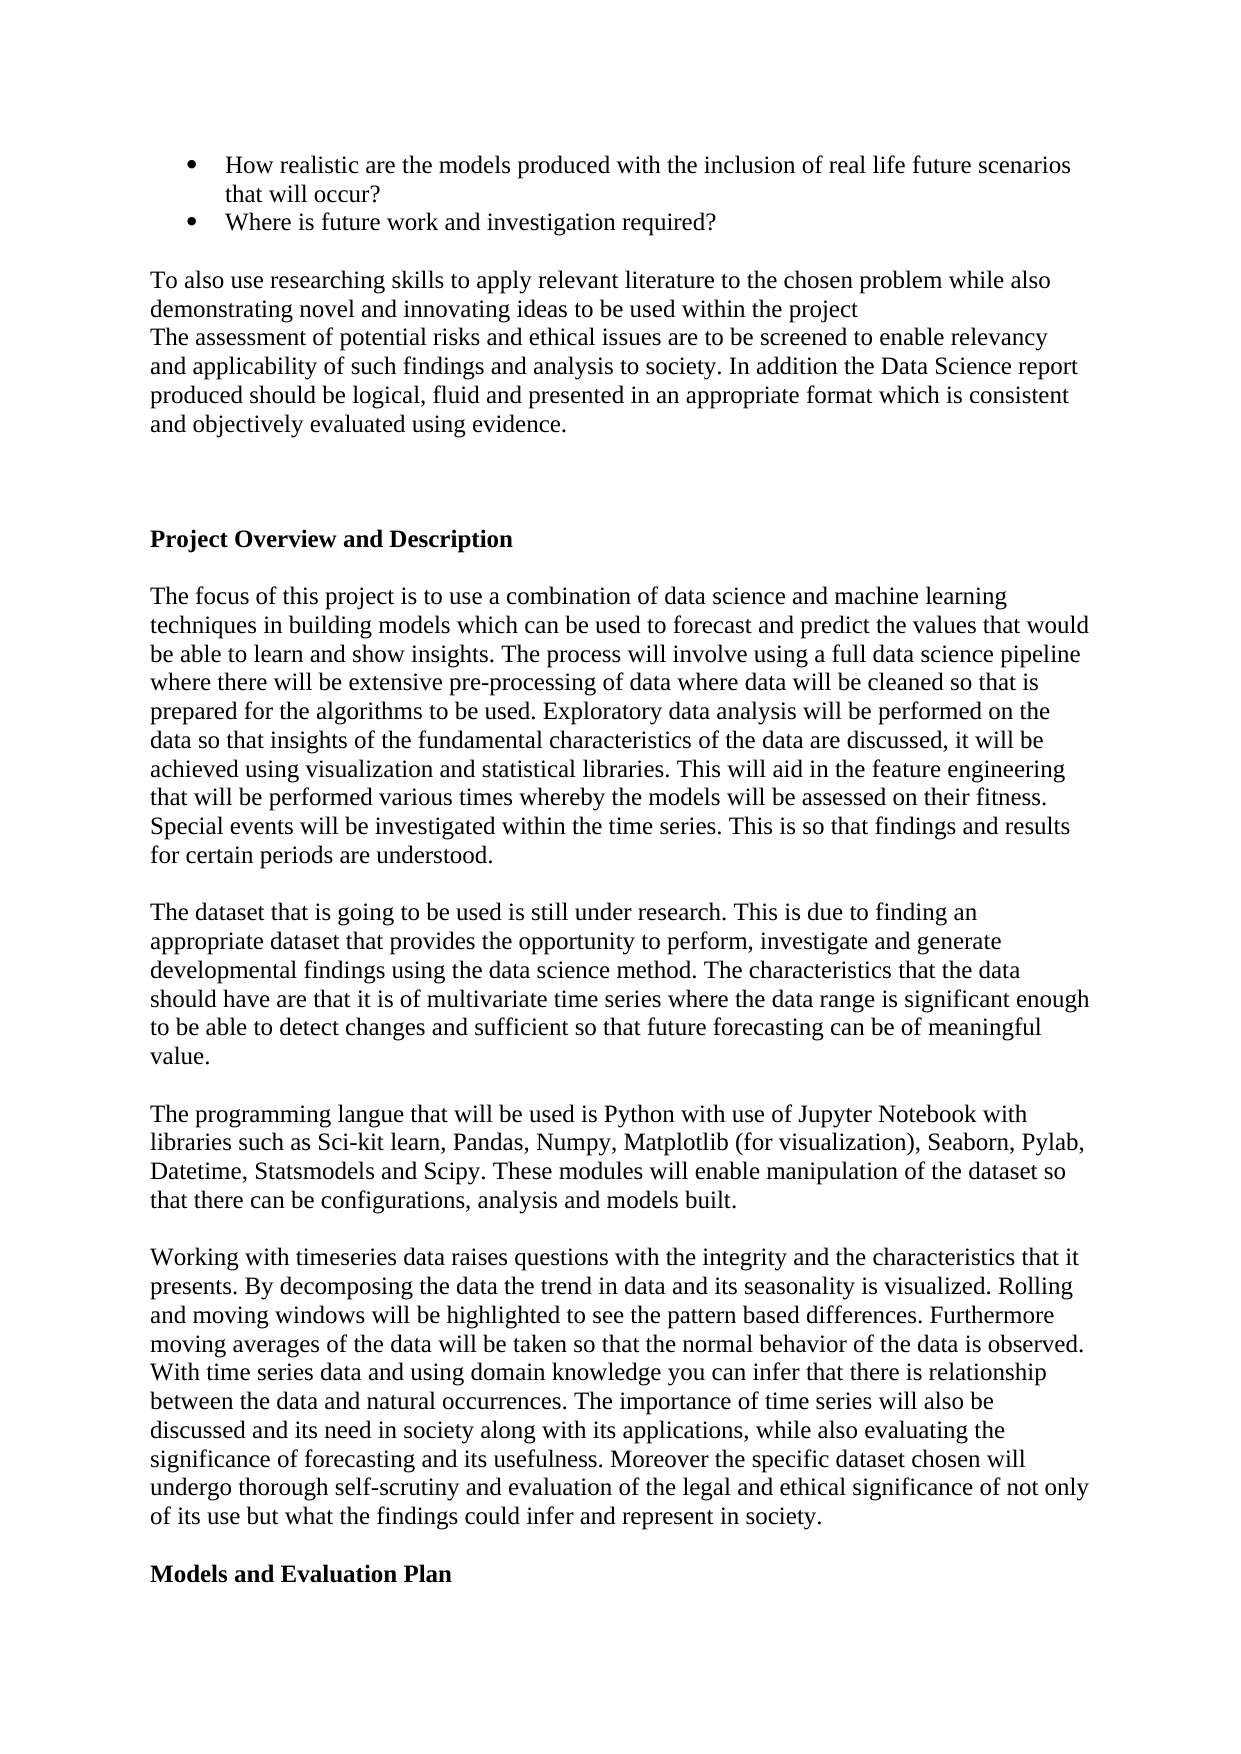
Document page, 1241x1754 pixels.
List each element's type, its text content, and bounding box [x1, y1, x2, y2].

text The focus of this project is to use a combination of data science and machine learning techniques in building models which can be used to forecast and predict the values that would be able to learn and show insights. The process will involve using a full data science pipeline where there will be extensive pre-processing of data where data will be cleaned so that is prepared for the algorithms to be used. Exploratory data analysis will be performed on the data so that insights of the fundamental characteristics of the data are discussed, it will be achieved using visualization and statistical libraries. This will aid in the feature engineering that will be performed various times whereby the models will be assessed on their fitness. Special events will be investigated within the time series. This is so that findings and results for certain periods are understood. [150, 581, 1090, 869]
text The dataset that is going to be used is still under research. This is due to finding an appropriate dataset that provides the opportunity to perform, investigate and generate developmental findings using the data science method. The characteristics that the data should have are that it is of multivariate time series where the data range is significant enough to be able to detect changes and sufficient so that future forecasting can be of meaningful value. [150, 897, 1090, 1070]
list How realistic are the models produced with the inclusion of real life future scenarios that will occur? [187, 150, 1090, 207]
text Working with timeseries data raises questions with the integrity and the characteristics that it presents. By decomposing the data the trend in data and its seasonality is visualized. Rolling and moving windows will be highlighted to see the pattern based differences. Furthermore moving averages of the data will be taken so that the normal behavior of the data is observed. With time series data and using domain knowledge you can infer that there is relationship between the data and natural occurrences. The importance of time series will also be discussed and its need in society along with its applications, while also evaluating the significance of forecasting and its usefulness. Moreover the specific dataset chosen will undergo thorough self-scrutiny and evaluation of the legal and ethical significance of not only of its use but what the findings could infer and represent in society. [150, 1242, 1090, 1530]
text To also use researching skills to apply relevant literature to the chosen problem while also demonstrating novel and innovating ideas to be used within the project [150, 265, 1090, 322]
text Models and Evaluation Plan [150, 1559, 1090, 1587]
list Where is future work and investigation required? [187, 207, 1090, 236]
text The programming langue that will be used is Python with use of Jupyter Notebook with libraries such as Sci-kit learn, Pandas, Numpy, Matplotlib (for visualization), Seaborn, Pylab, Datetime, Statsmodels and Scipy. These modules will enable manipulation of the dataset so that there can be configurations, analysis and models built. [150, 1099, 1090, 1214]
text Project Overview and Description [150, 524, 1090, 552]
text The assessment of potential risks and ethical issues are to be screened to enable relevancy and applicability of such findings and analysis to society. In addition the Data Science report produced should be logical, fluid and presented in an appropriate format which is consistent and objectively evaluated using evidence. [150, 322, 1090, 437]
